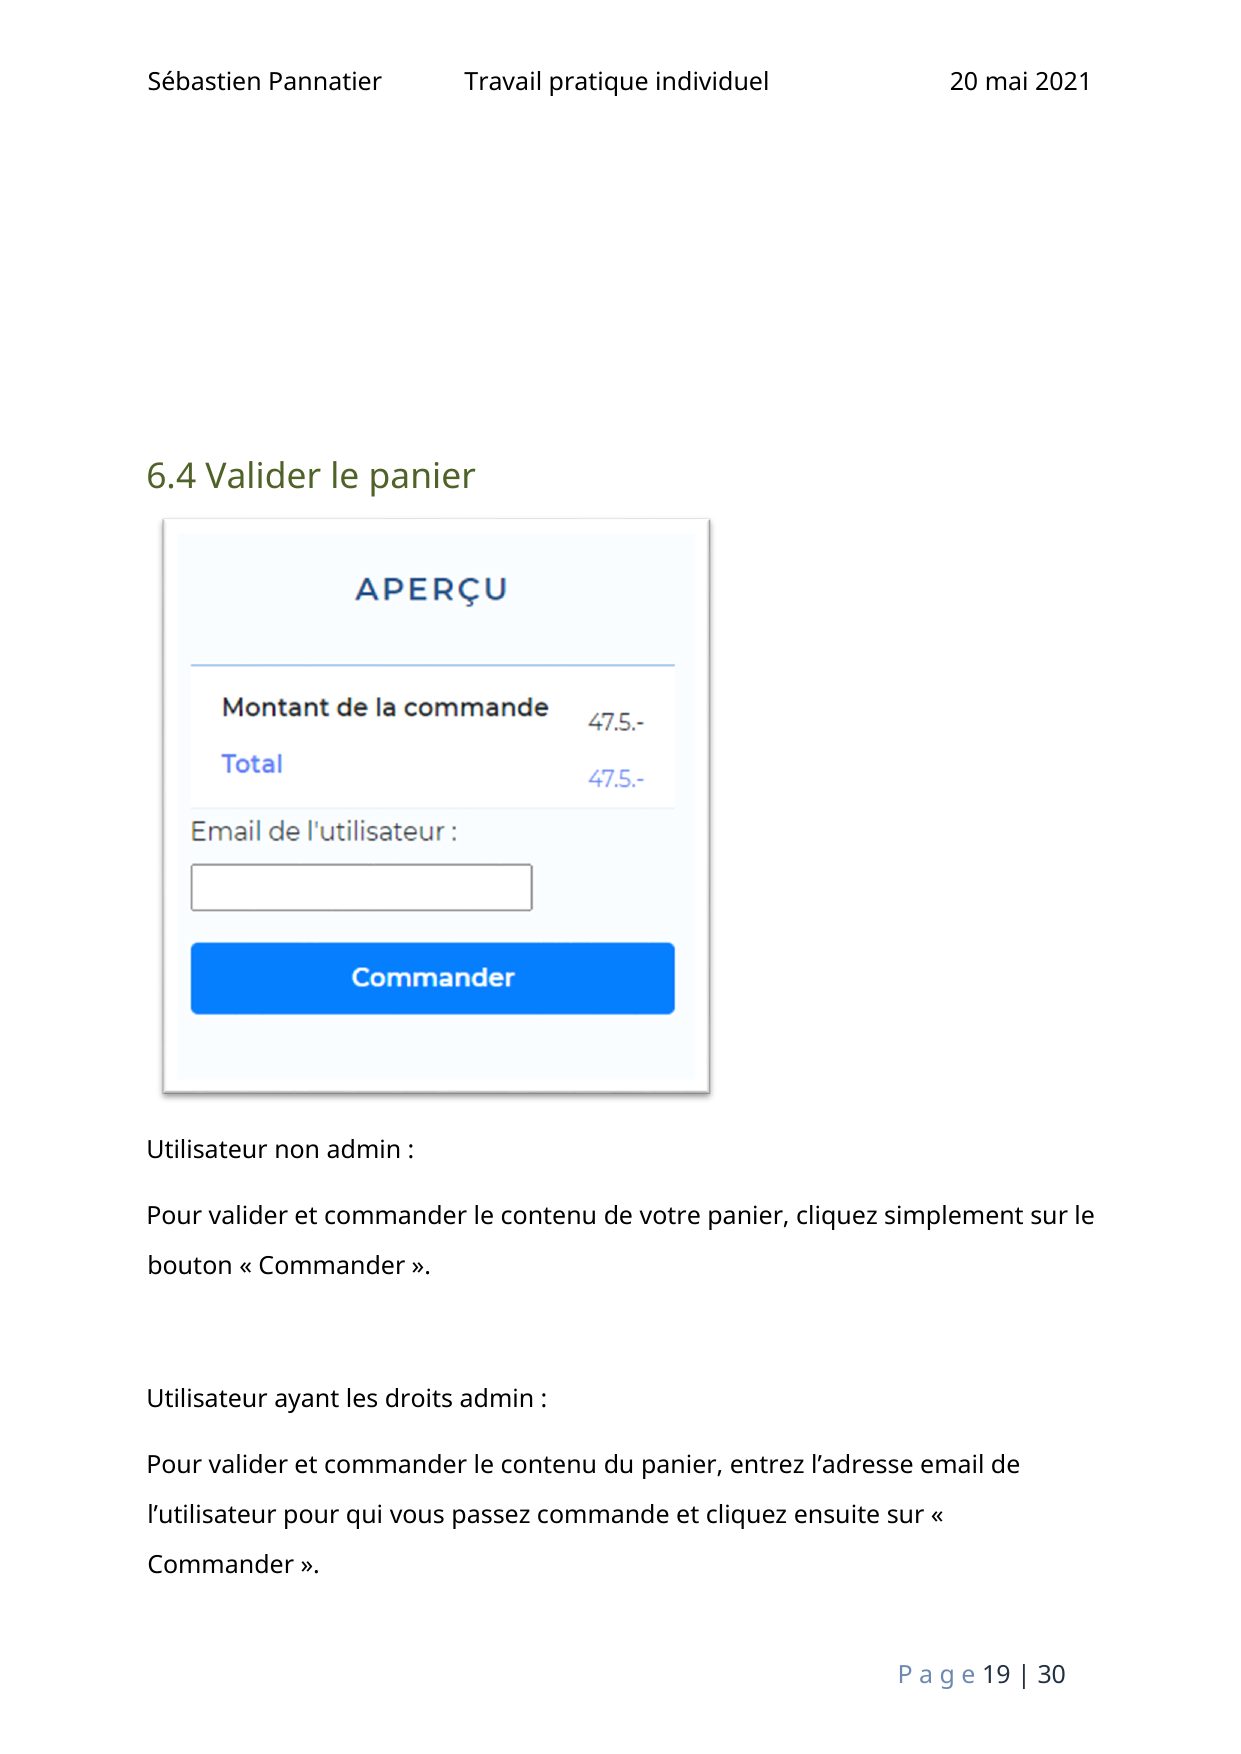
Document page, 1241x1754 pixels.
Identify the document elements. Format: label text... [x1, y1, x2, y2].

text Utilisateur non admin : [146, 1132, 1114, 1166]
text Pour valider et commander le contenu de votre panier, cliquez simplement sur le bouton « Commander ». [146, 1198, 1114, 1282]
text Pour valider et commander le contenu du panier, entrez l’adresse email de l’utilisateur pour qui vous passez commande et cliquez ensuite sur « Commander ». [146, 1446, 1095, 1581]
text Utilisateur ayant les droits admin : [146, 1381, 1114, 1415]
subtitle 6.4 Valider le panier [146, 450, 1167, 498]
picture [153, 512, 719, 1106]
